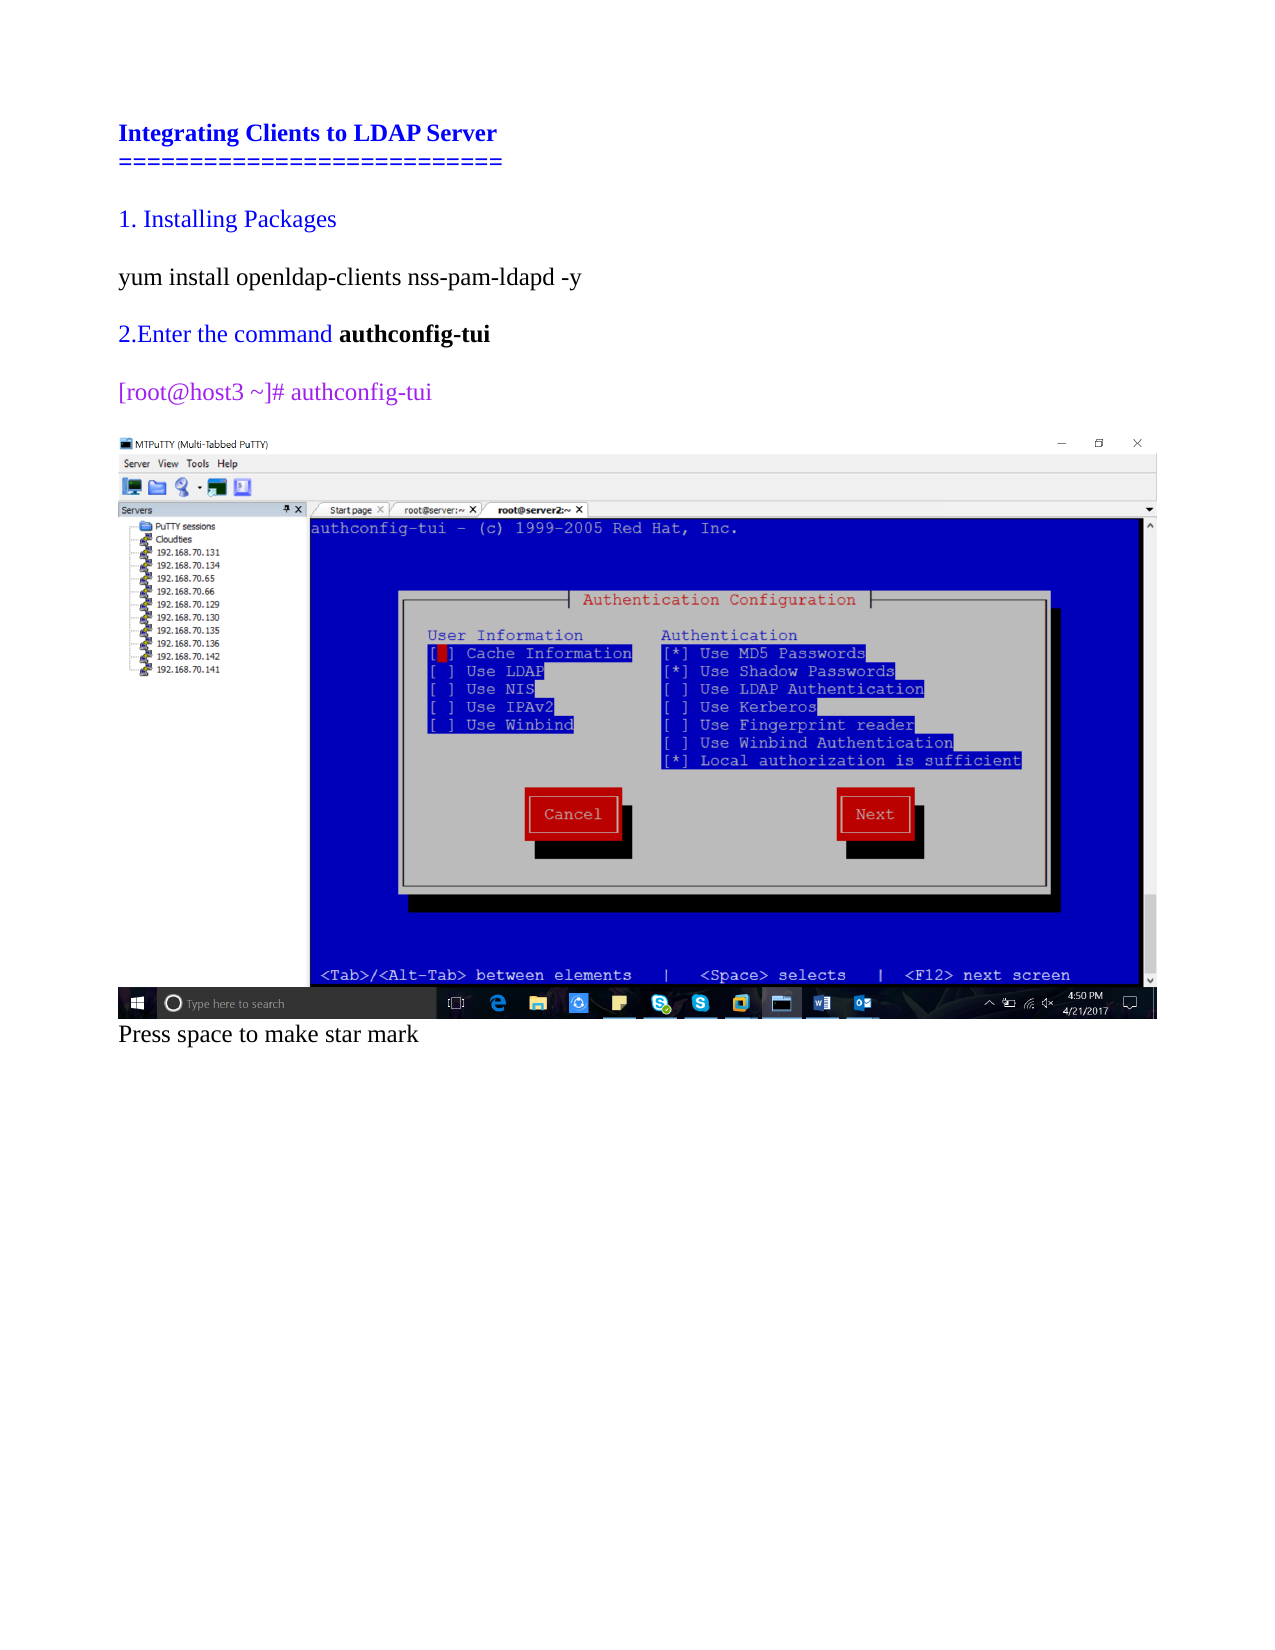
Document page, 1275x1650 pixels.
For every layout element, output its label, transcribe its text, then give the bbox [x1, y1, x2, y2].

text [118, 118, 1157, 434]
picture [118, 434, 1157, 1019]
text Press space to make star mark [118, 1019, 1157, 1047]
